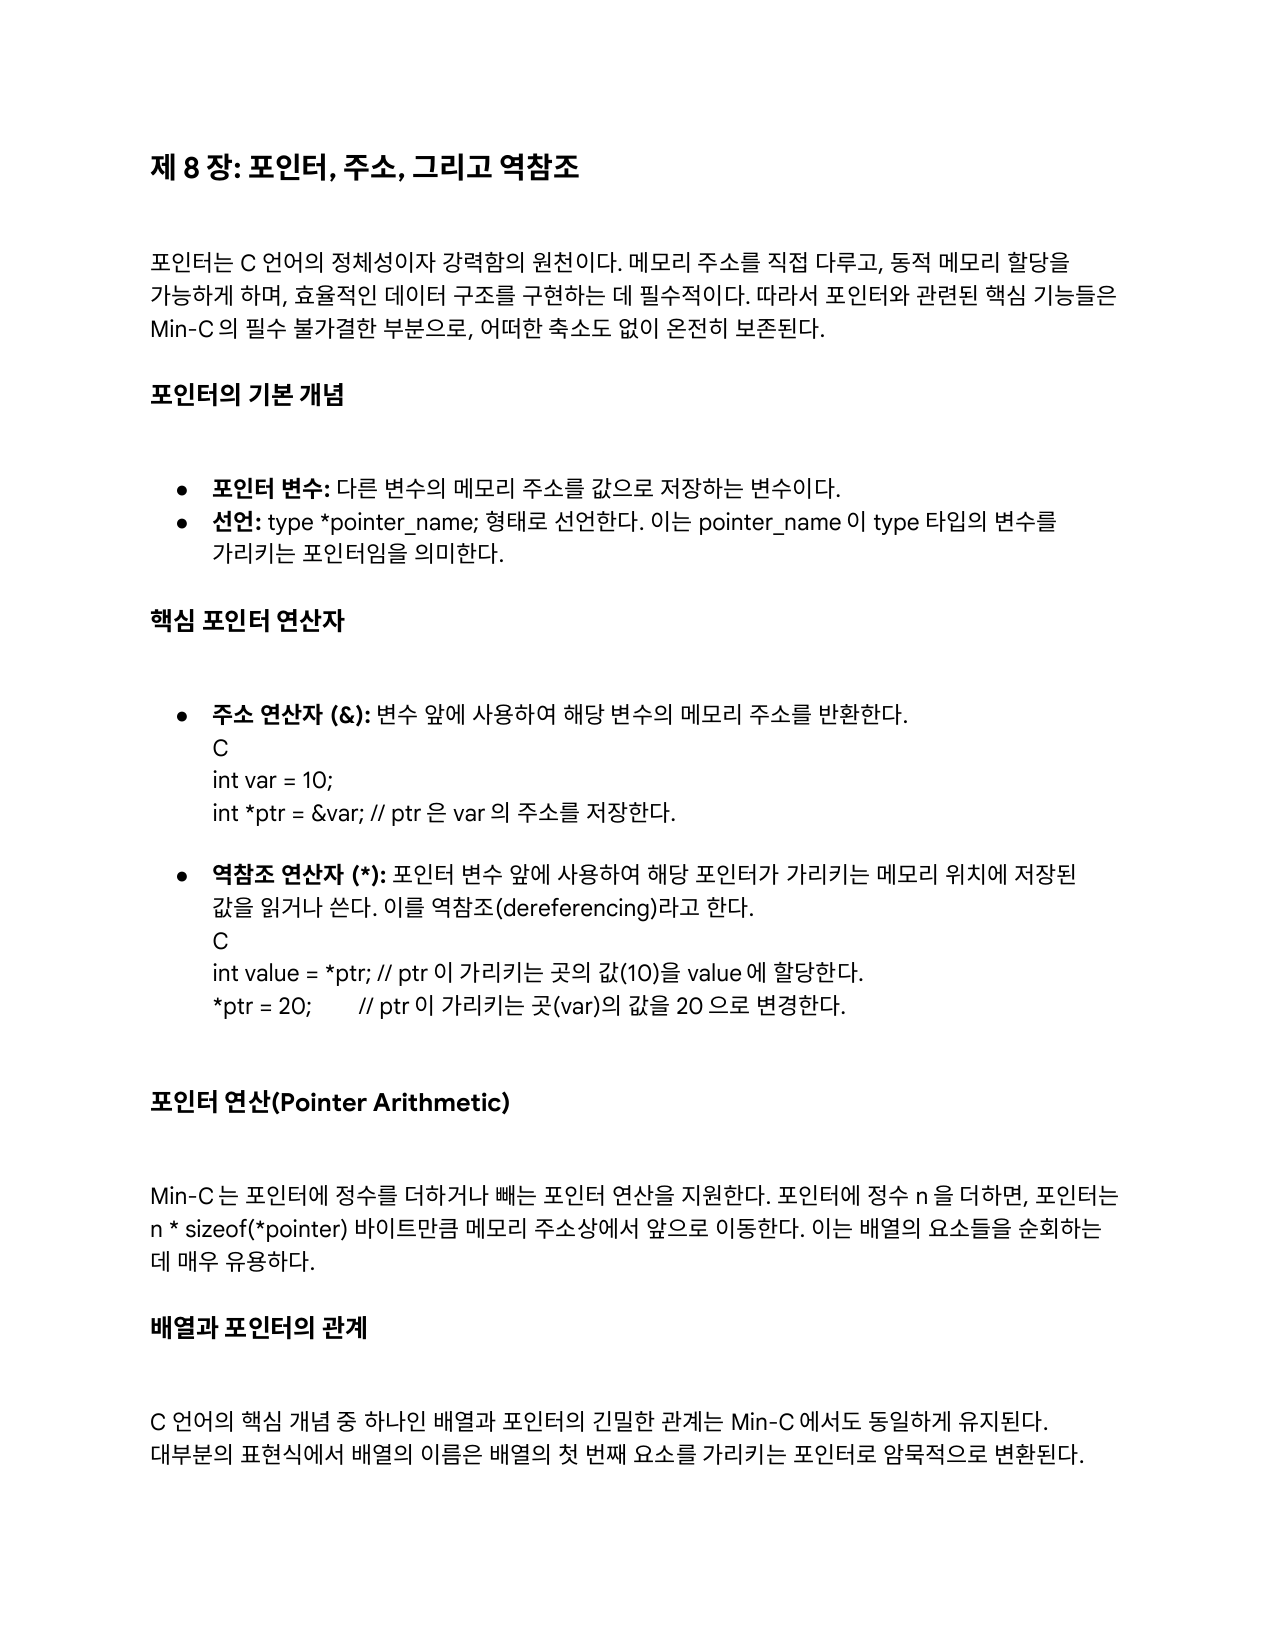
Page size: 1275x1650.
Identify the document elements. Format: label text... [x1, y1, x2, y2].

subtitle 핵심 포인터 연산자 [150, 606, 1125, 637]
list 역참조 연산자 (*): 포인터 변수 앞에 사용하여 해당 포인터가 가리키는 메모리 위치에 저장된 값을 읽거나 쓴다. 이를 역참조(dereferencing)라고 한다. C int value = *ptr; // ptr이 가리키는 곳의 값(10)을 value에 할당한다. *ptr = 20; // ptr이 가리키는 곳(var)의 값을 20으로 변경한다. [175, 862, 1125, 1051]
list 선언: type *pointer_name; 형태로 선언한다. 이는 pointer_name이 type 타입의 변수를 가리키는 포인터임을 의미한다. [175, 508, 1125, 569]
text Min-C는 포인터에 정수를 더하거나 빼는 포인터 연산을 지원한다. 포인터에 정수 n을 더하면, 포인터는 n * sizeof(*pointer) 바이트만큼 메모리 주소상에서 앞으로 이동한다. 이는 배열의 요소들을 순회하는 데 매우 유용하다. [150, 1182, 1125, 1277]
subtitle 포인터 연산(Pointer Arithmetic) [150, 1087, 1125, 1119]
list 포인터 변수: 다른 변수의 메모리 주소를 값으로 저장하는 변수이다. [175, 475, 1125, 504]
subtitle 제8장: 포인터, 주소, 그리고 역참조 [150, 150, 1125, 187]
subtitle 포인터의 기본 개념 [150, 380, 1125, 412]
list 주소 연산자 (&): 변수 앞에 사용하여 해당 변수의 메모리 주소를 반환한다. C int var = 10; int *ptr = &var; // ptr은 var의 주소를 저장한다. [175, 701, 1125, 858]
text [150, 1408, 1125, 1470]
subtitle 배열과 포인터의 관계 [150, 1313, 1125, 1345]
text 포인터는 C 언어의 정체성이자 강력함의 원천이다. 메모리 주소를 직접 다루고, 동적 메모리 할당을 가능하게 하며, 효율적인 데이터 구조를 구현하는 데 필수적이다. 따라서 포인터와 관련된 핵심 기능들은 Min-C의 필수 불가결한 부분으로, 어떠한 축소도 없이 온전히 보존된다. [150, 249, 1125, 343]
